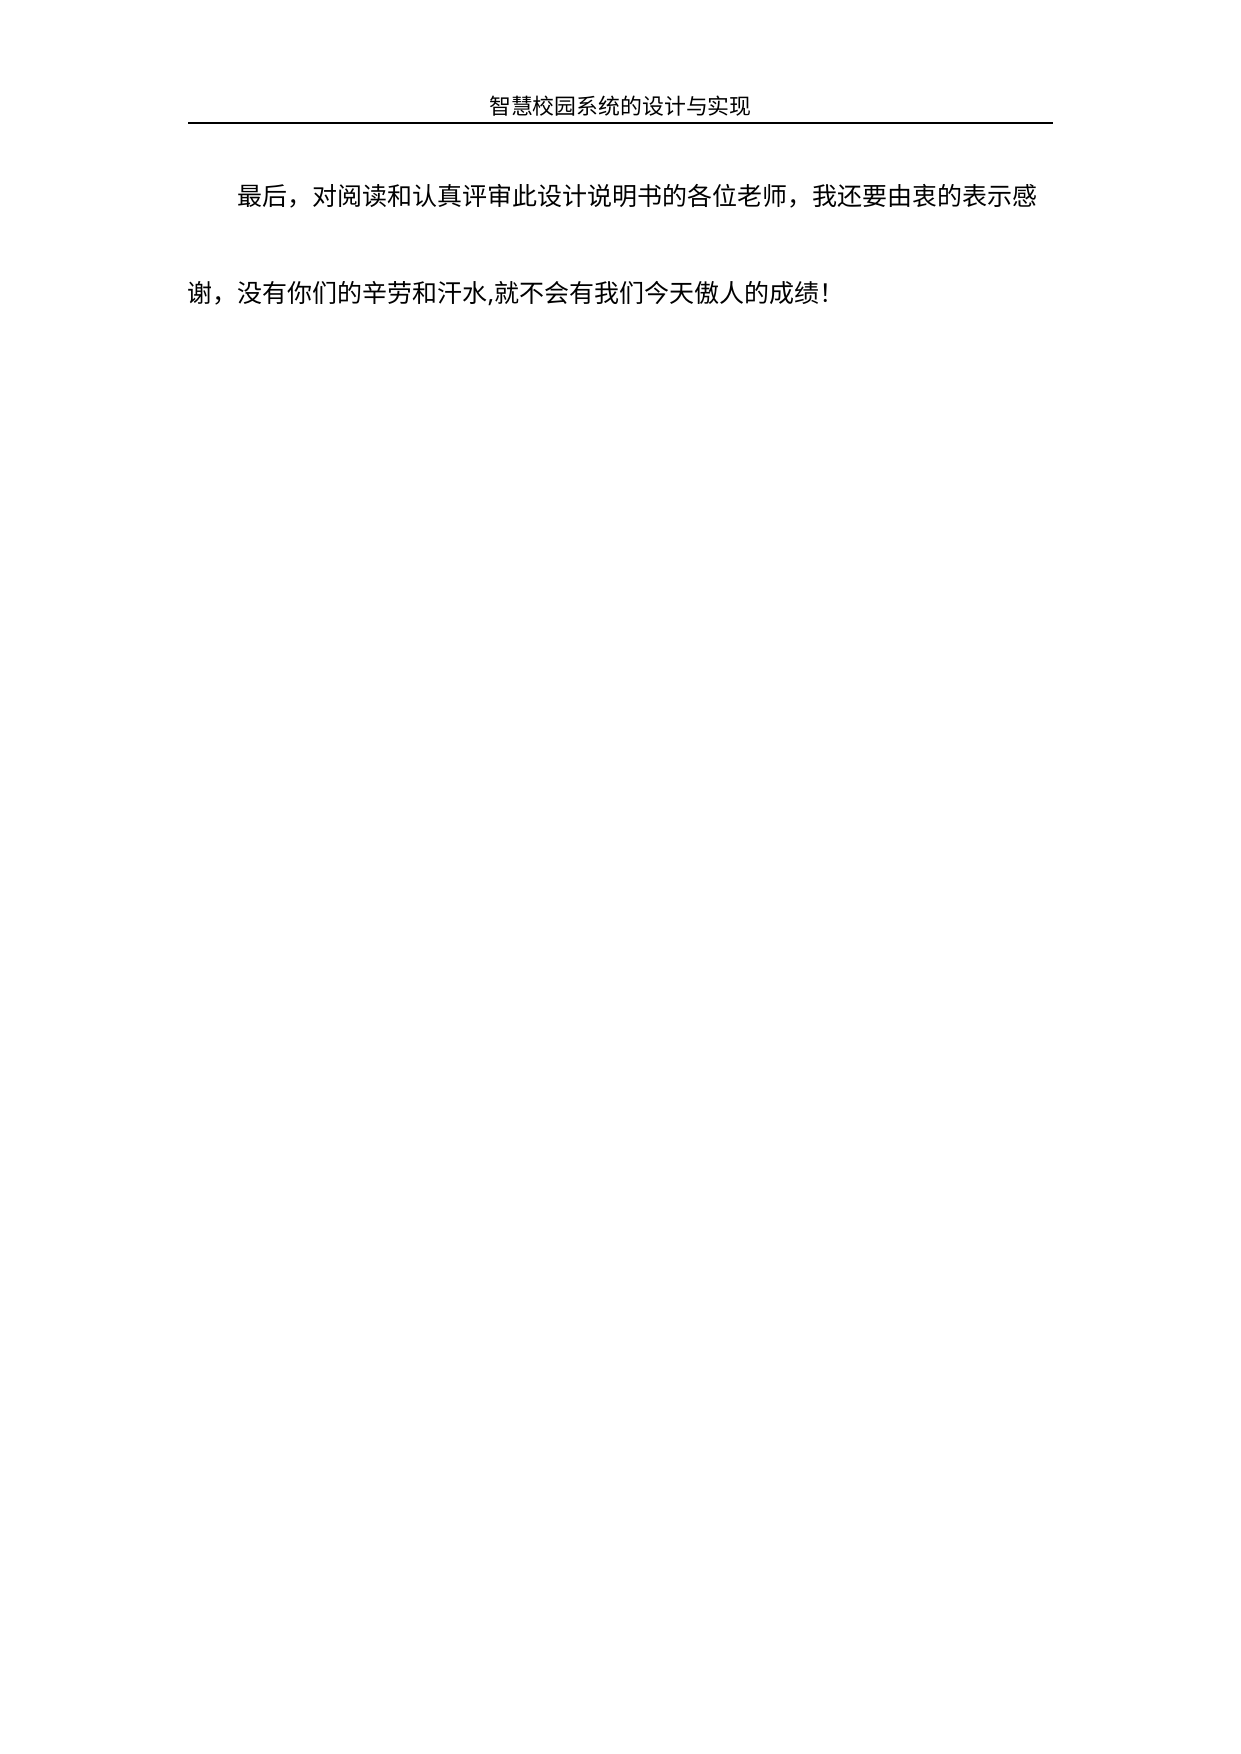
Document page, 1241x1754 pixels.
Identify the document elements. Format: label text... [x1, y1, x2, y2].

text 最后，对阅读和认真评审此设计说明书的各位老师，我还要由衷的表示感谢，没有你们的辛劳和汗水,就不会有我们今天傲人的成绩！ [187, 162, 1053, 324]
